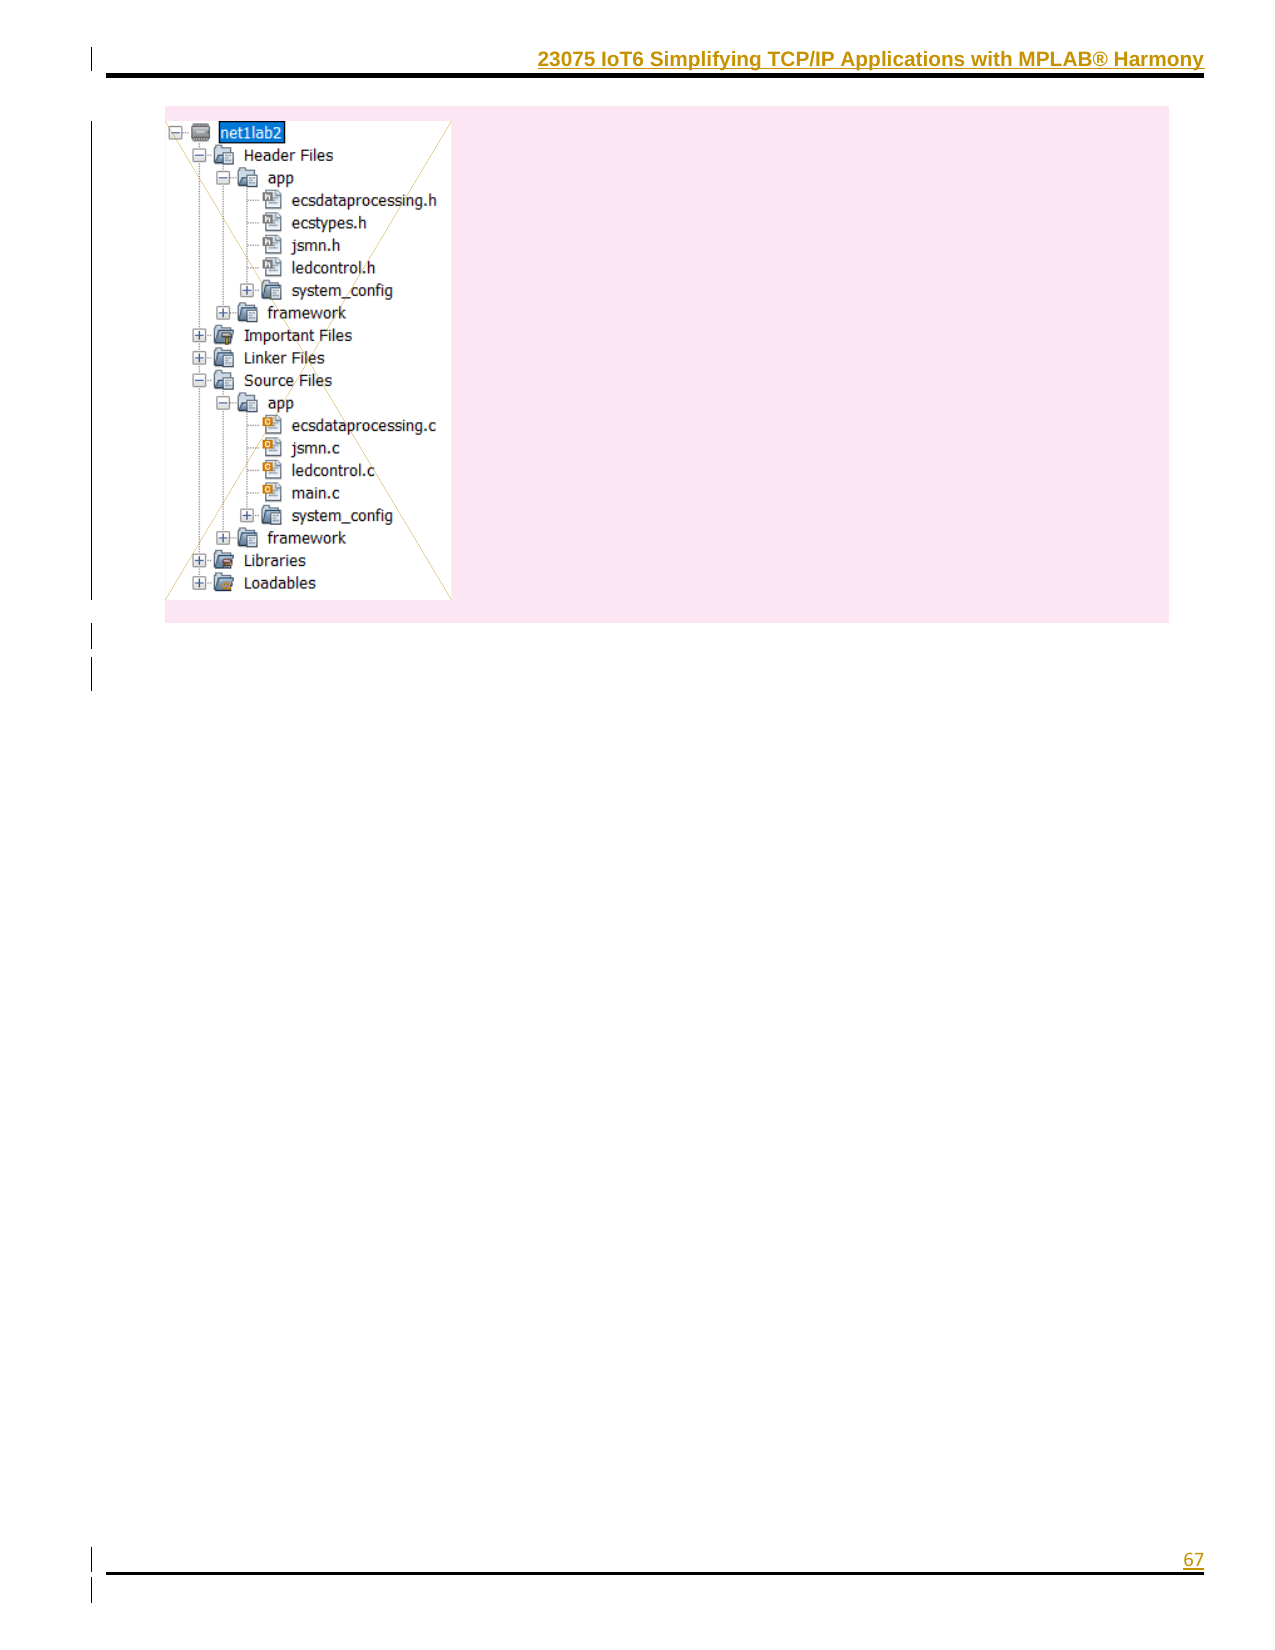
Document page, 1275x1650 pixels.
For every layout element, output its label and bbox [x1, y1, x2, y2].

picture [309, 123, 452, 598]
picture [165, 123, 307, 598]
picture [166, 362, 450, 600]
picture [166, 121, 450, 359]
